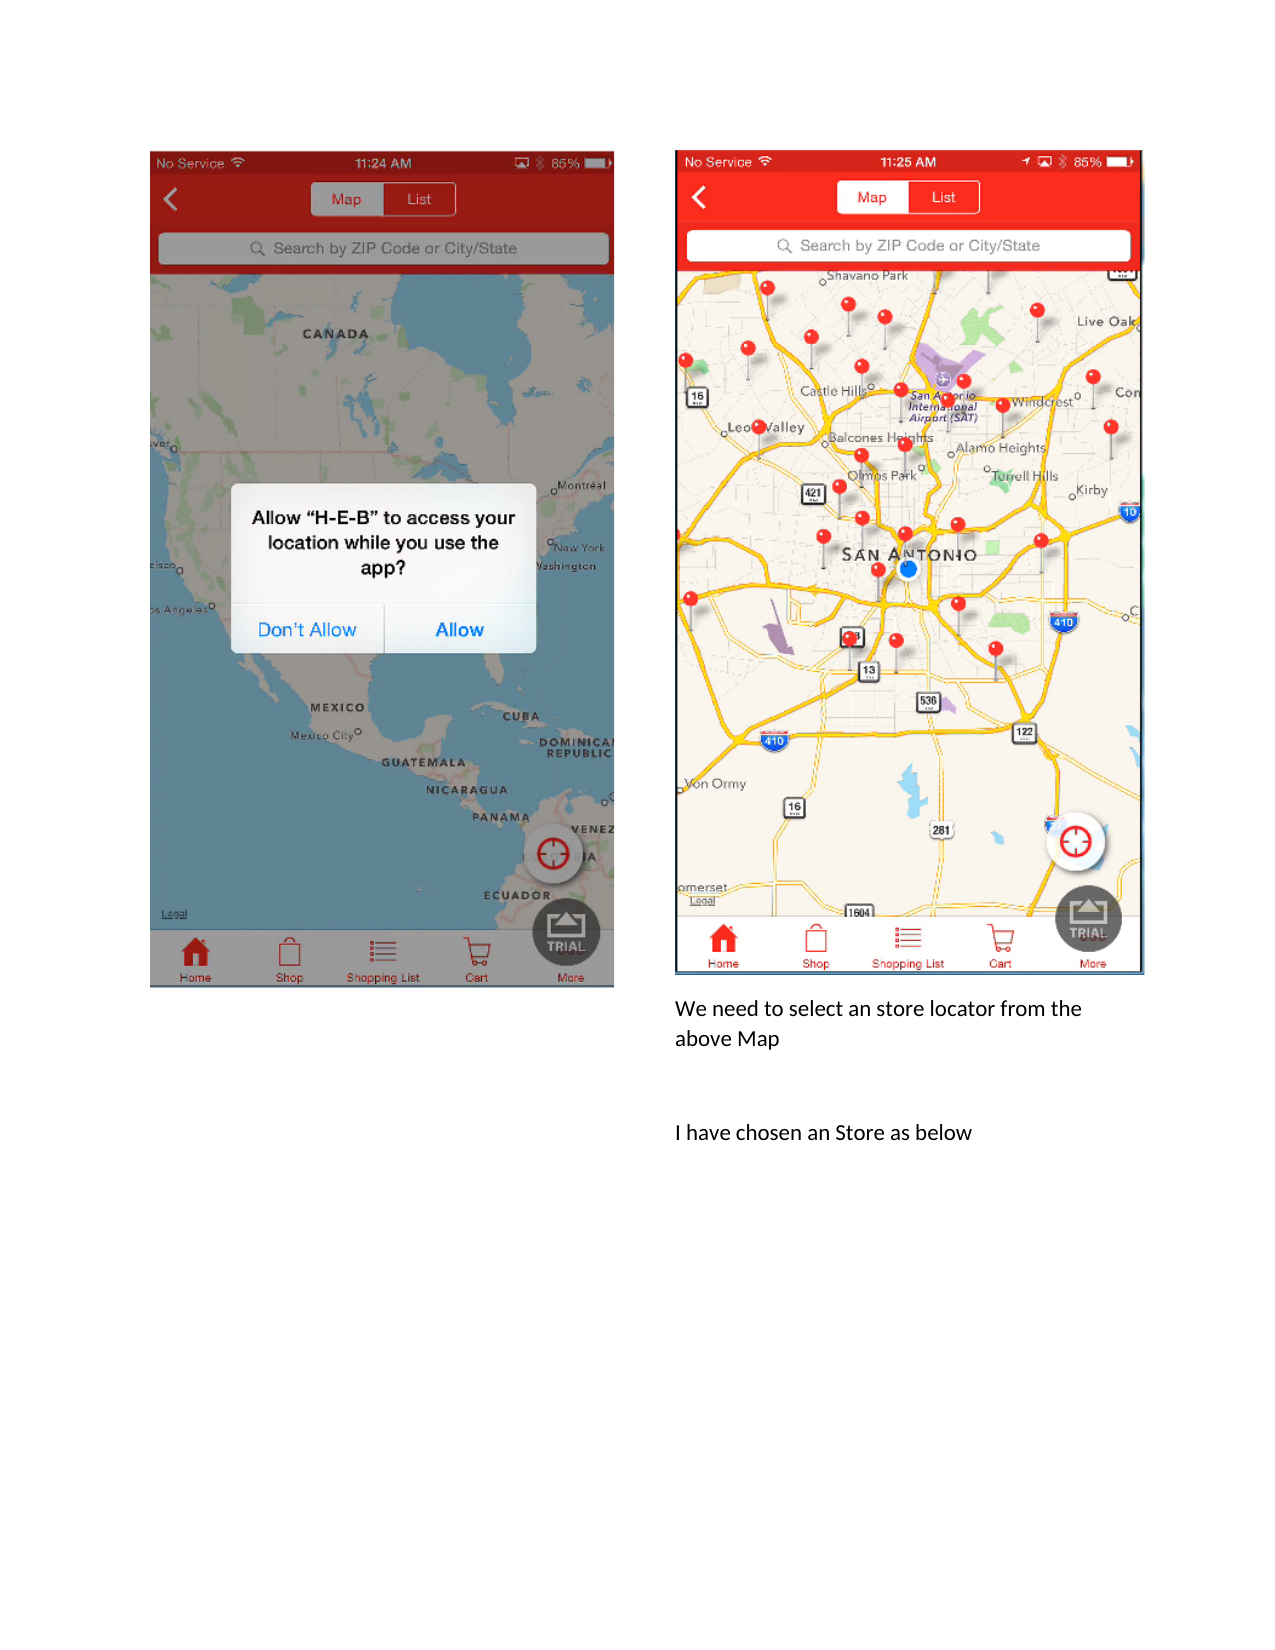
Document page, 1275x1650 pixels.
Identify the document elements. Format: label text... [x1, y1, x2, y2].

picture [150, 150, 615, 988]
text I have chosen an Store as below [675, 1118, 1125, 1146]
text We need to select an store locator from the above Map [675, 994, 1125, 1052]
picture [675, 150, 1145, 975]
